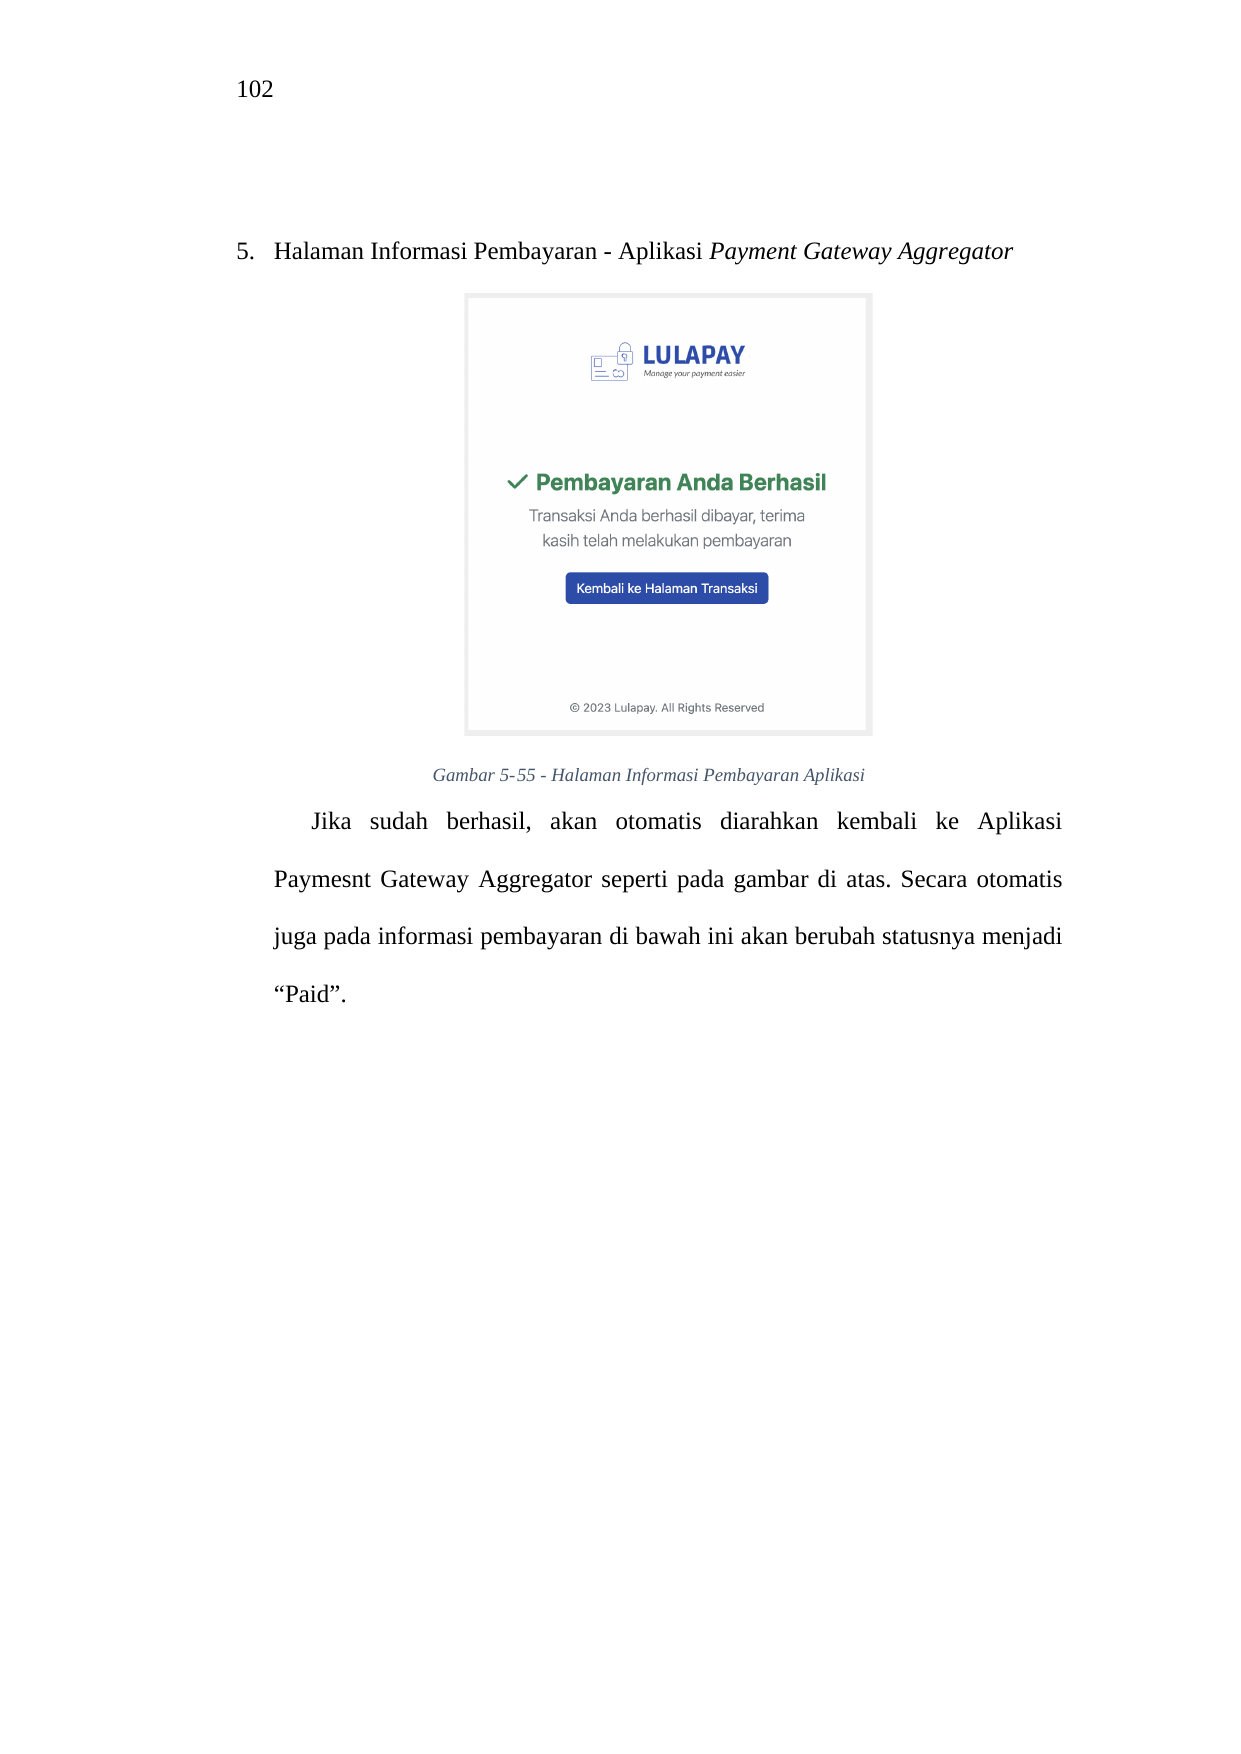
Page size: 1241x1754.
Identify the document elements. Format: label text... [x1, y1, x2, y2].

list Halaman Informasi Pembayaran - Aplikasi Payment Gateway Aggregator [236, 236, 1063, 265]
picture [464, 293, 873, 736]
list Jika sudah berhasil, akan otomatis diarahkan kembali ke Aplikasi Paymesnt Gateway Aggregator seperti pada gambar di atas. Secara otomatis juga pada informasi pembayaran di bawah ini akan berubah statusnya menjadi “Paid”. [274, 806, 1063, 1007]
